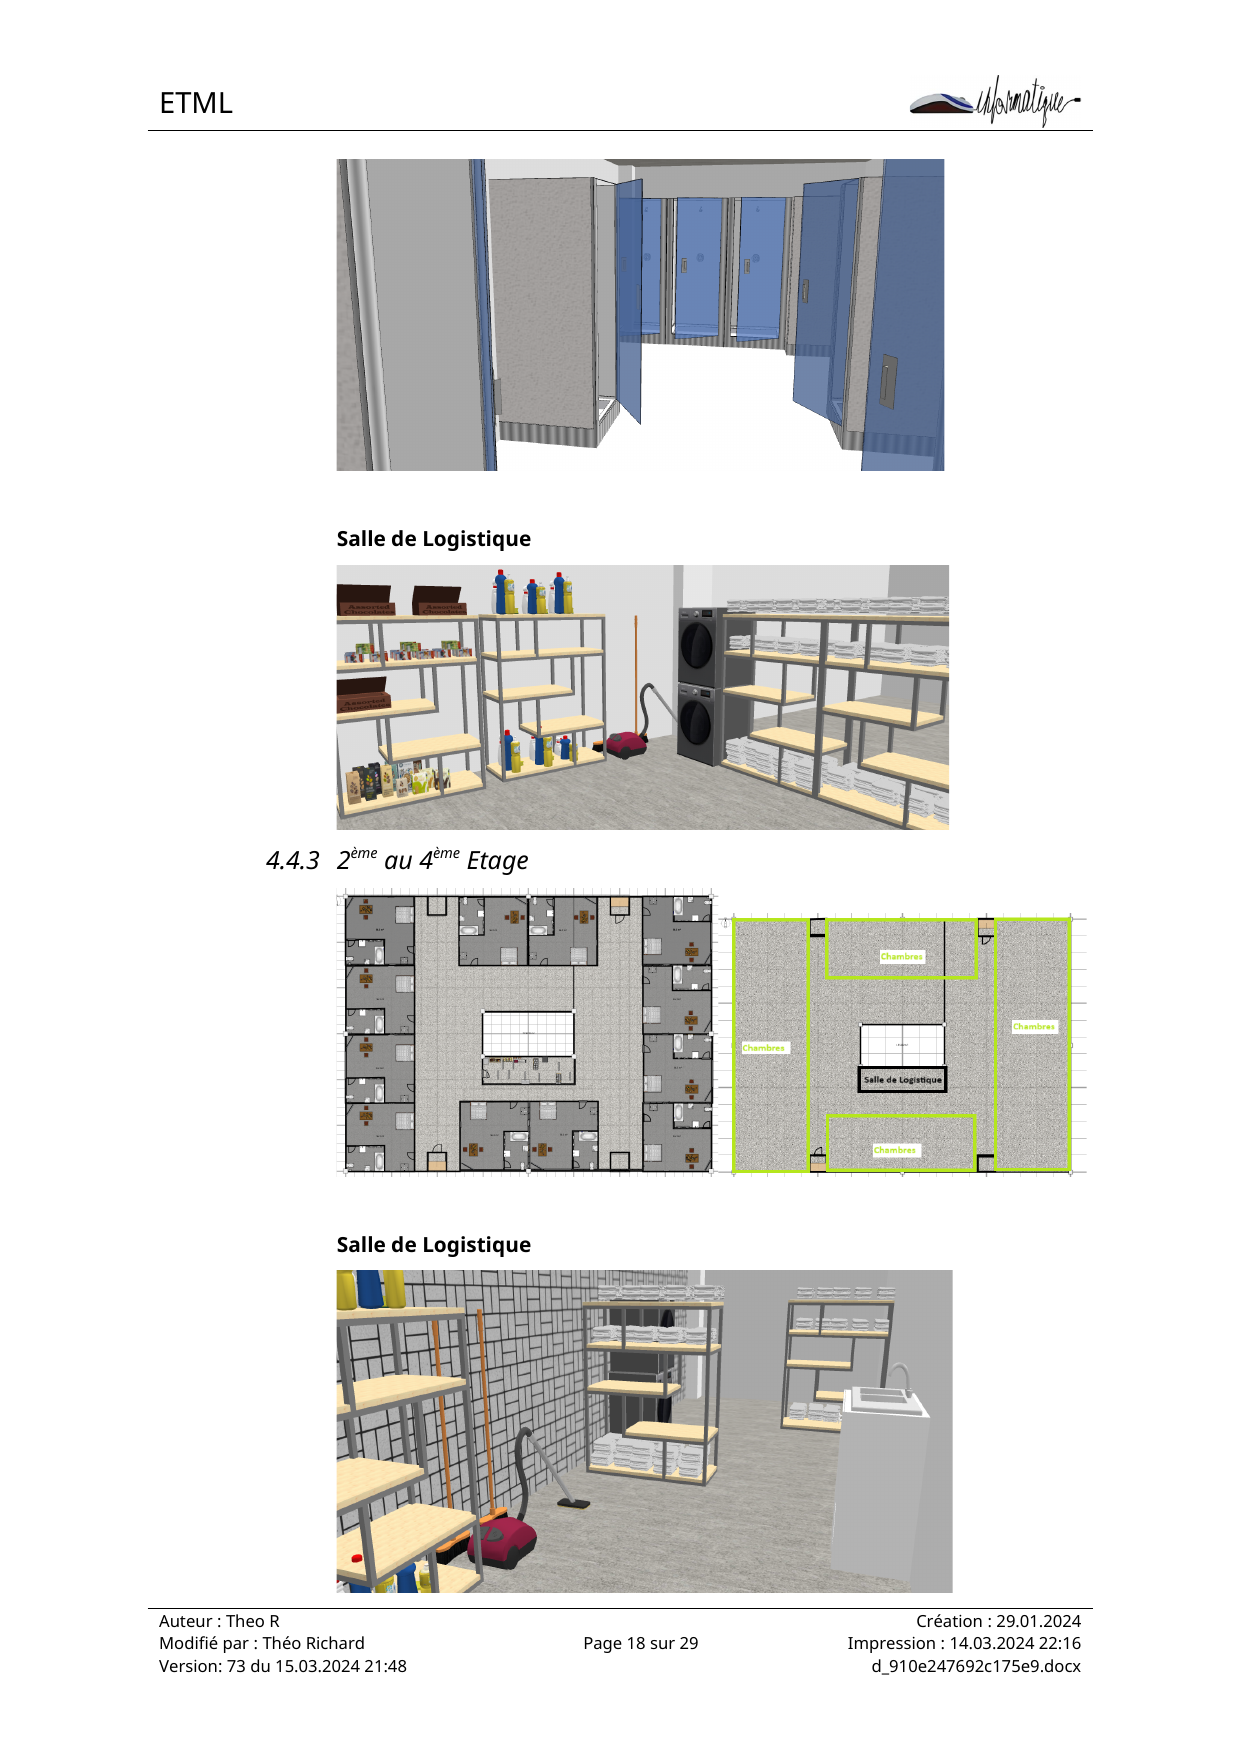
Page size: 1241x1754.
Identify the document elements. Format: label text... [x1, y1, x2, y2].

picture [336, 565, 950, 830]
picture [336, 888, 1087, 1177]
picture [336, 1270, 953, 1593]
picture [909, 75, 1082, 128]
picture [336, 159, 945, 471]
subtitle 2ème au 4ème Etage [266, 842, 1092, 876]
text Salle de Logistique [337, 1230, 1092, 1258]
text Salle de Logistique [337, 524, 1092, 552]
